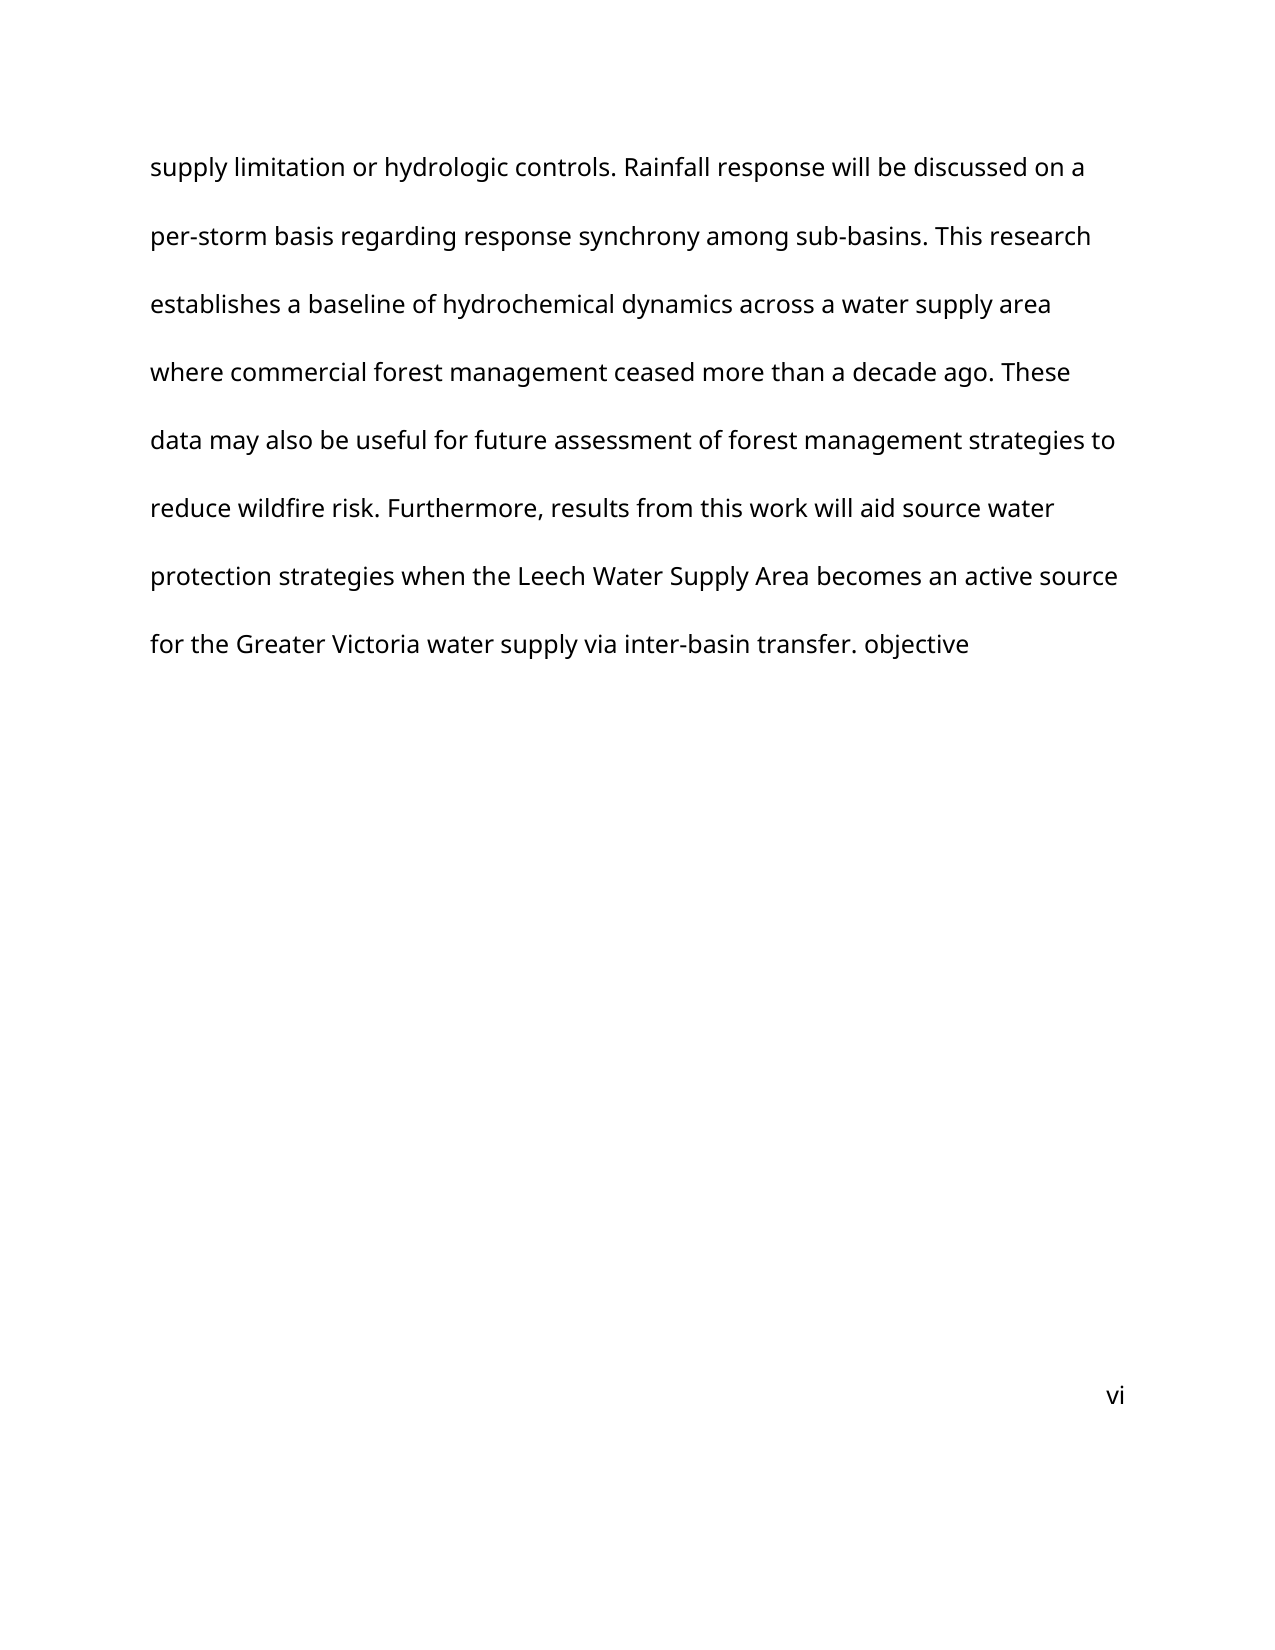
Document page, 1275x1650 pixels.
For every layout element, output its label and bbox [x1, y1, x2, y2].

text [150, 150, 1125, 661]
